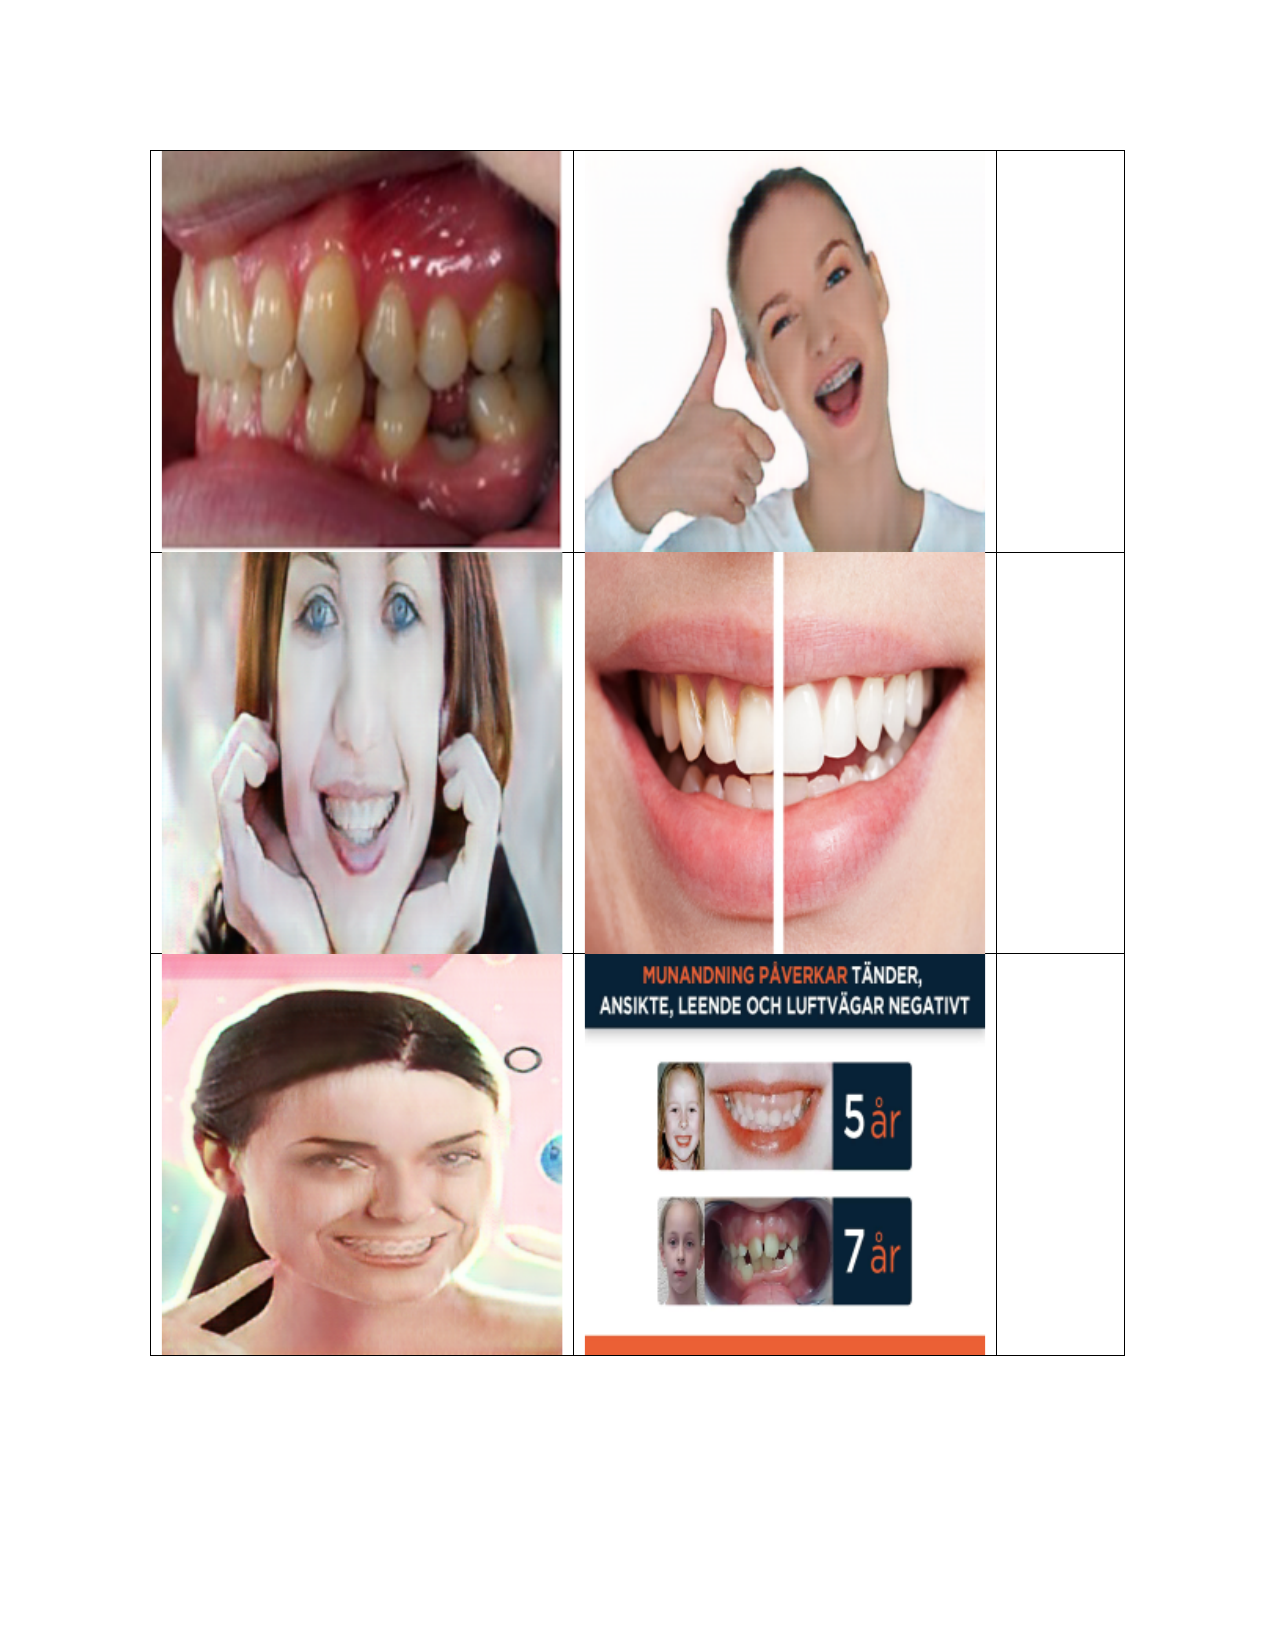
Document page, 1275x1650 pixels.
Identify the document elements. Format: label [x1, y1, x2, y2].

table_cell [997, 954, 1124, 1355]
table_cell [151, 553, 161, 953]
table_cell [563, 553, 573, 953]
table_cell [151, 151, 161, 552]
table_cell [986, 151, 996, 552]
table_cell [574, 151, 584, 552]
table_cell [574, 553, 584, 953]
table_cell [574, 954, 584, 1355]
table_cell [997, 553, 1124, 953]
table_cell [997, 151, 1124, 552]
table_cell [563, 151, 573, 552]
picture [584, 151, 986, 1355]
table_cell [151, 954, 161, 1355]
table_cell [986, 954, 996, 1355]
picture [161, 151, 563, 1355]
table_cell [563, 954, 573, 1355]
table_cell [986, 553, 996, 953]
